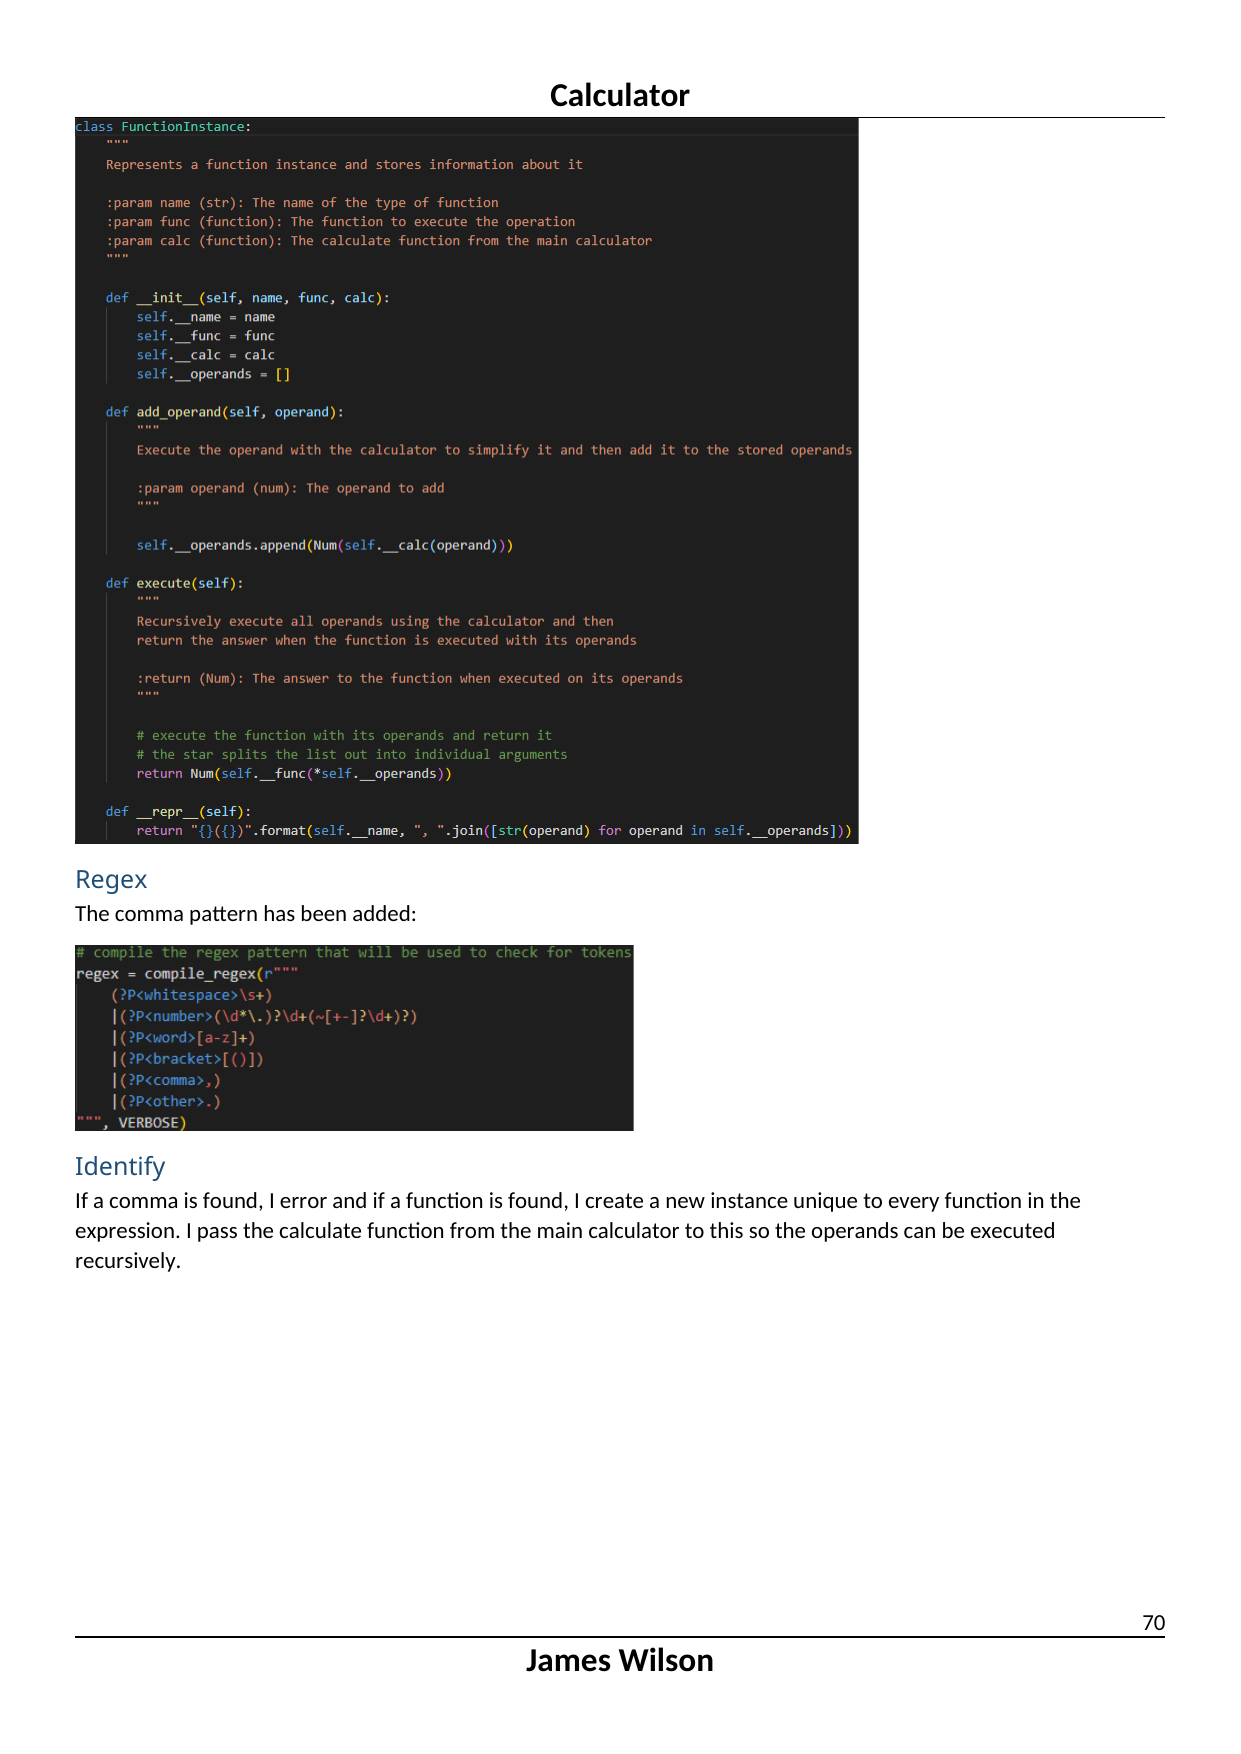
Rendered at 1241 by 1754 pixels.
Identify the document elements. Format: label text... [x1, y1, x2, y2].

picture [75, 118, 859, 844]
subtitle Identify [75, 1149, 1165, 1183]
text If a comma is found, I error and if a function is found, I create a new instance unique to every function in the expression. I pass the calculate function from the main calculator to this so the operands can be executed recursively. [75, 1186, 1165, 1274]
picture [75, 945, 634, 1131]
text The comma pattern has been added: [75, 899, 1165, 927]
subtitle Regex [75, 862, 1165, 896]
